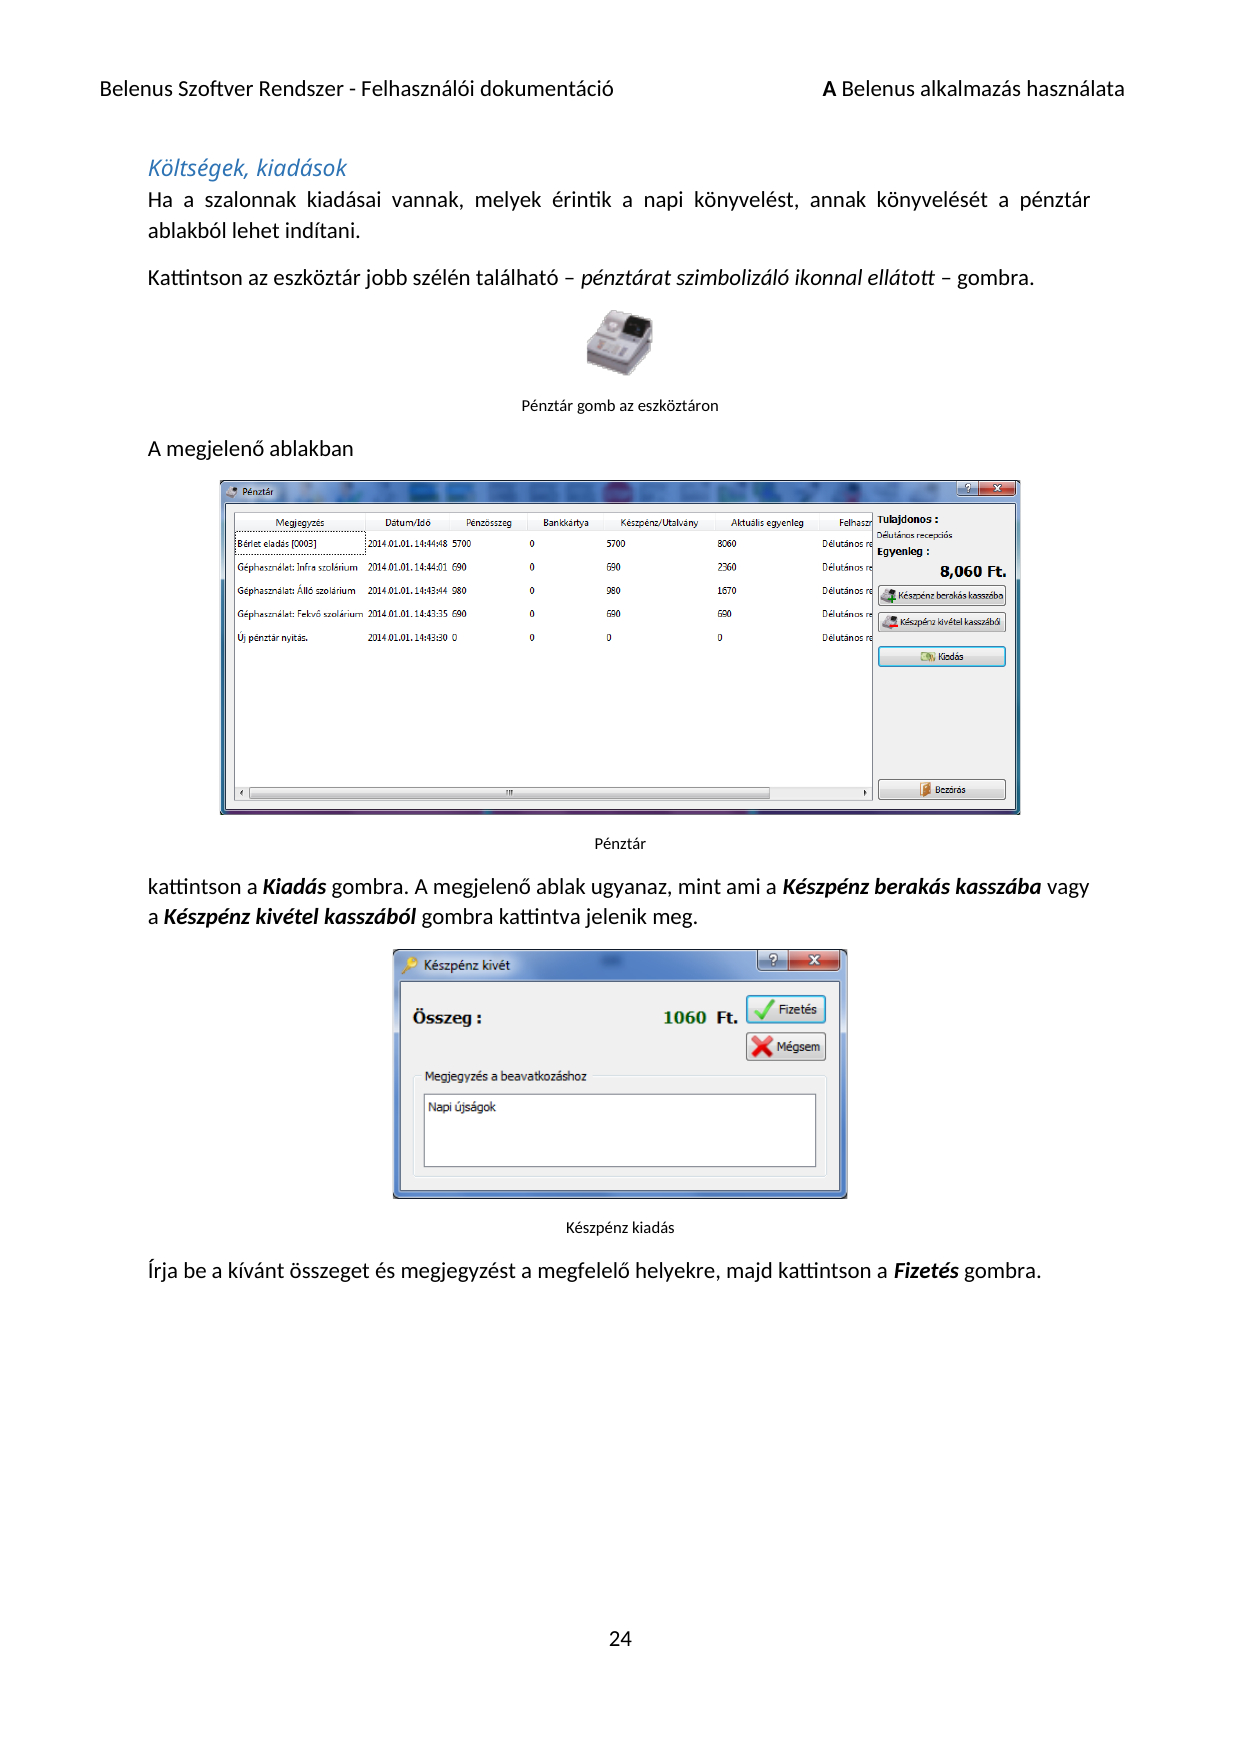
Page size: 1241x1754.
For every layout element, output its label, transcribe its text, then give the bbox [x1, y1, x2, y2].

text Pénztár [148, 834, 1093, 854]
text A megjelenő ablakban [148, 434, 1093, 462]
text Írja be a kívánt összeget és megjegyzést a megfelelő helyekre, majd kattintson a Fizetés gombra. [148, 1256, 1093, 1284]
text Kattintson az eszköztár jobb szélén található – pénztárat szimbolizáló ikonnal ellátott – gombra. [148, 263, 1093, 291]
text Pénztár gomb az eszköztáron [148, 395, 1093, 415]
text Készpénz kiadás [148, 1217, 1093, 1238]
text Ha a szalonnak kiadásai vannak, melyek érintik a napi könyvelést, annak könyvelését a pénztár ablakból lehet indítani. [148, 186, 1093, 244]
text kattintson a Kiadás gombra. A megjelenő ablak ugyanaz, mint ami a Készpénz berakás kasszába vagy a Készpénz kivétel kasszából gombra kattintva jelenik meg. [148, 872, 1093, 930]
subtitle Költségek, kiadások [148, 152, 1093, 183]
picture [392, 949, 848, 1199]
picture [586, 309, 654, 377]
picture [219, 480, 1021, 815]
